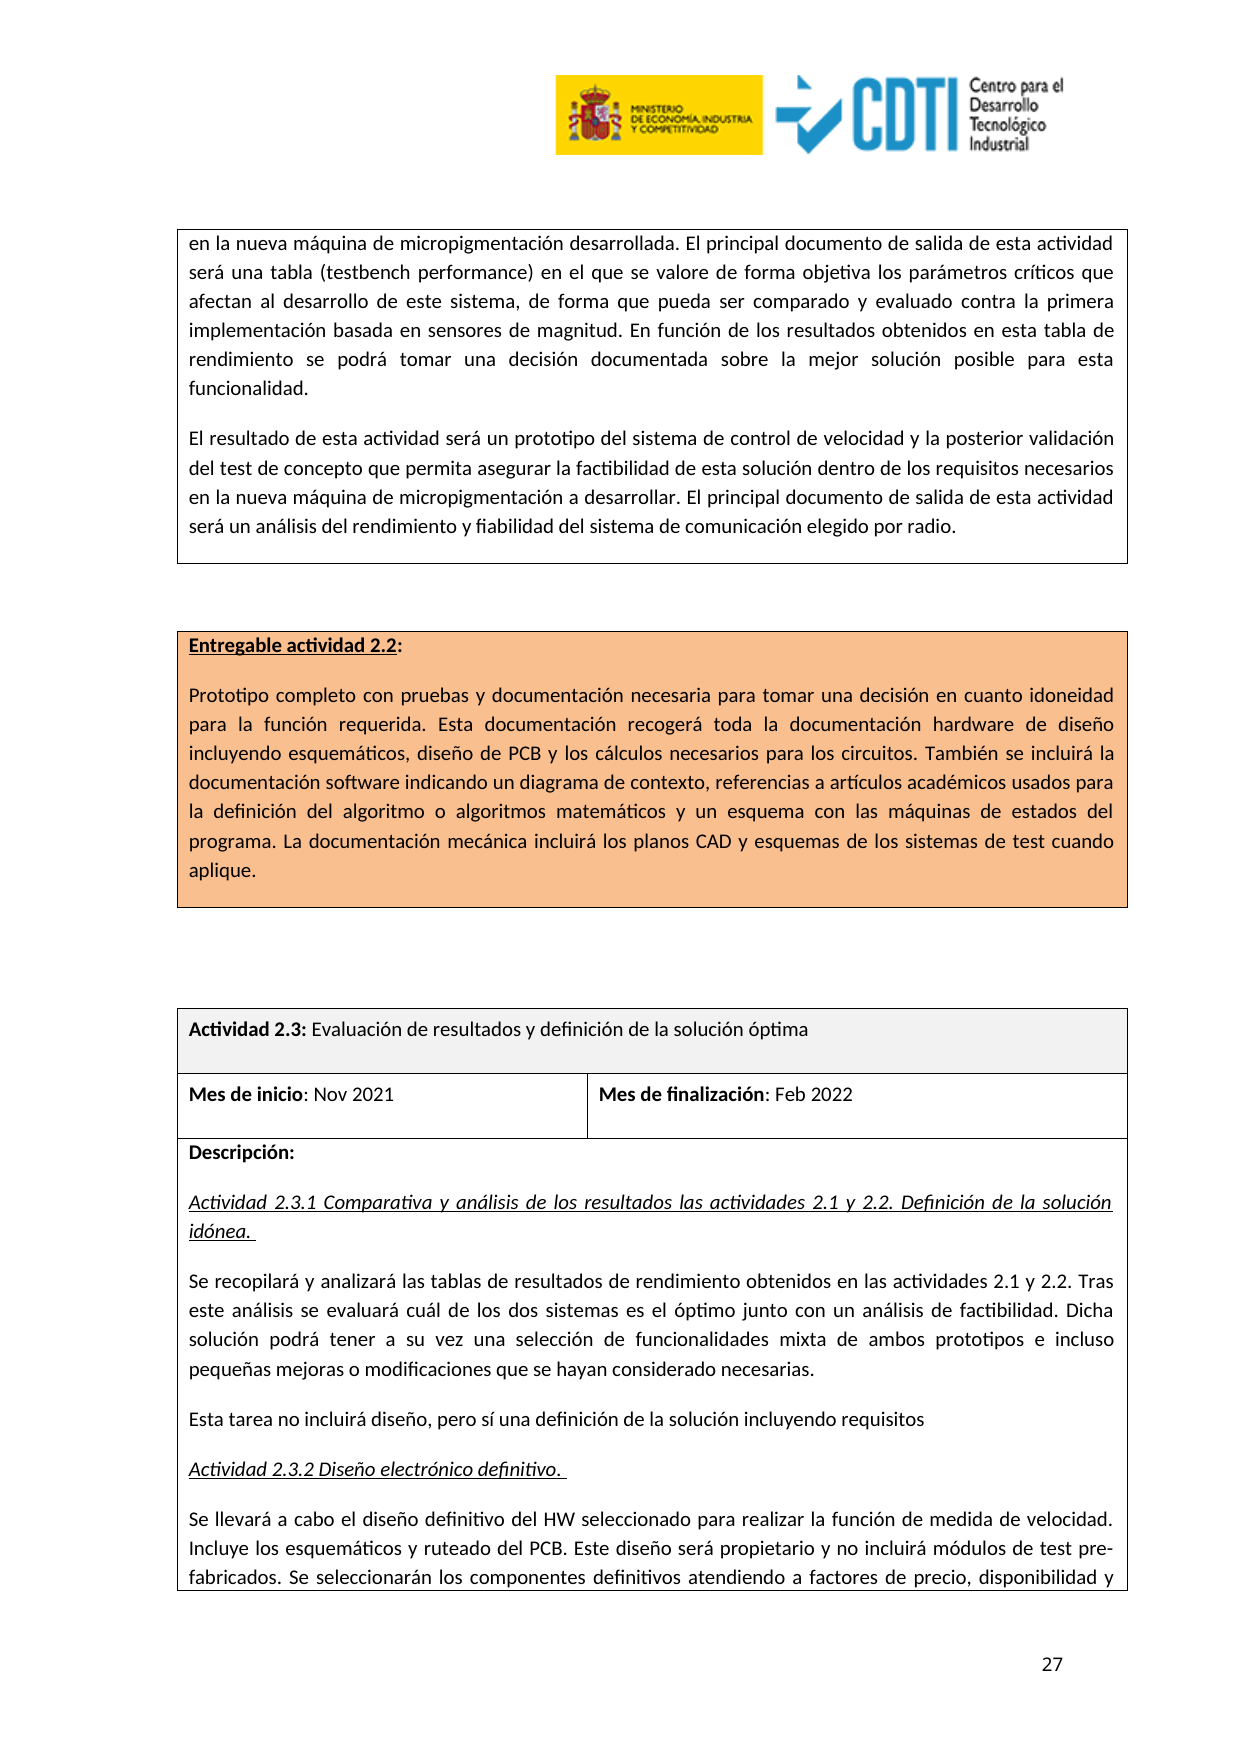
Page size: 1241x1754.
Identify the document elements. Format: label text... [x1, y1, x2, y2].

table_cell Mes de finalización: Feb 2022 [588, 1074, 1127, 1138]
table_header Actividad 2.3: Evaluación de resultados y definición de la solución óptima [178, 1009, 1127, 1073]
table_header Entregable actividad 2.2: Prototipo completo con pruebas y documentación necesaria para tomar una decisión en cuanto idoneidad para la función requerida. Esta documentación recogerá toda la documentación hardware de diseño incluyendo esquemáticos, diseño de PCB y los cálculos necesarios para los circuitos. También se incluirá la documentación software indicando un diagrama de contexto, referencias a artículos académicos usados para la definición del algoritmo o algoritmos matemáticos y un esquema con las máquinas de estados del programa. La documentación mecánica incluirá los planos CAD y esquemas de los sistemas de test cuando aplique. [178, 632, 1127, 907]
picture [555, 75, 1064, 155]
table_cell Mes de inicio: Nov 2021 [178, 1074, 587, 1138]
